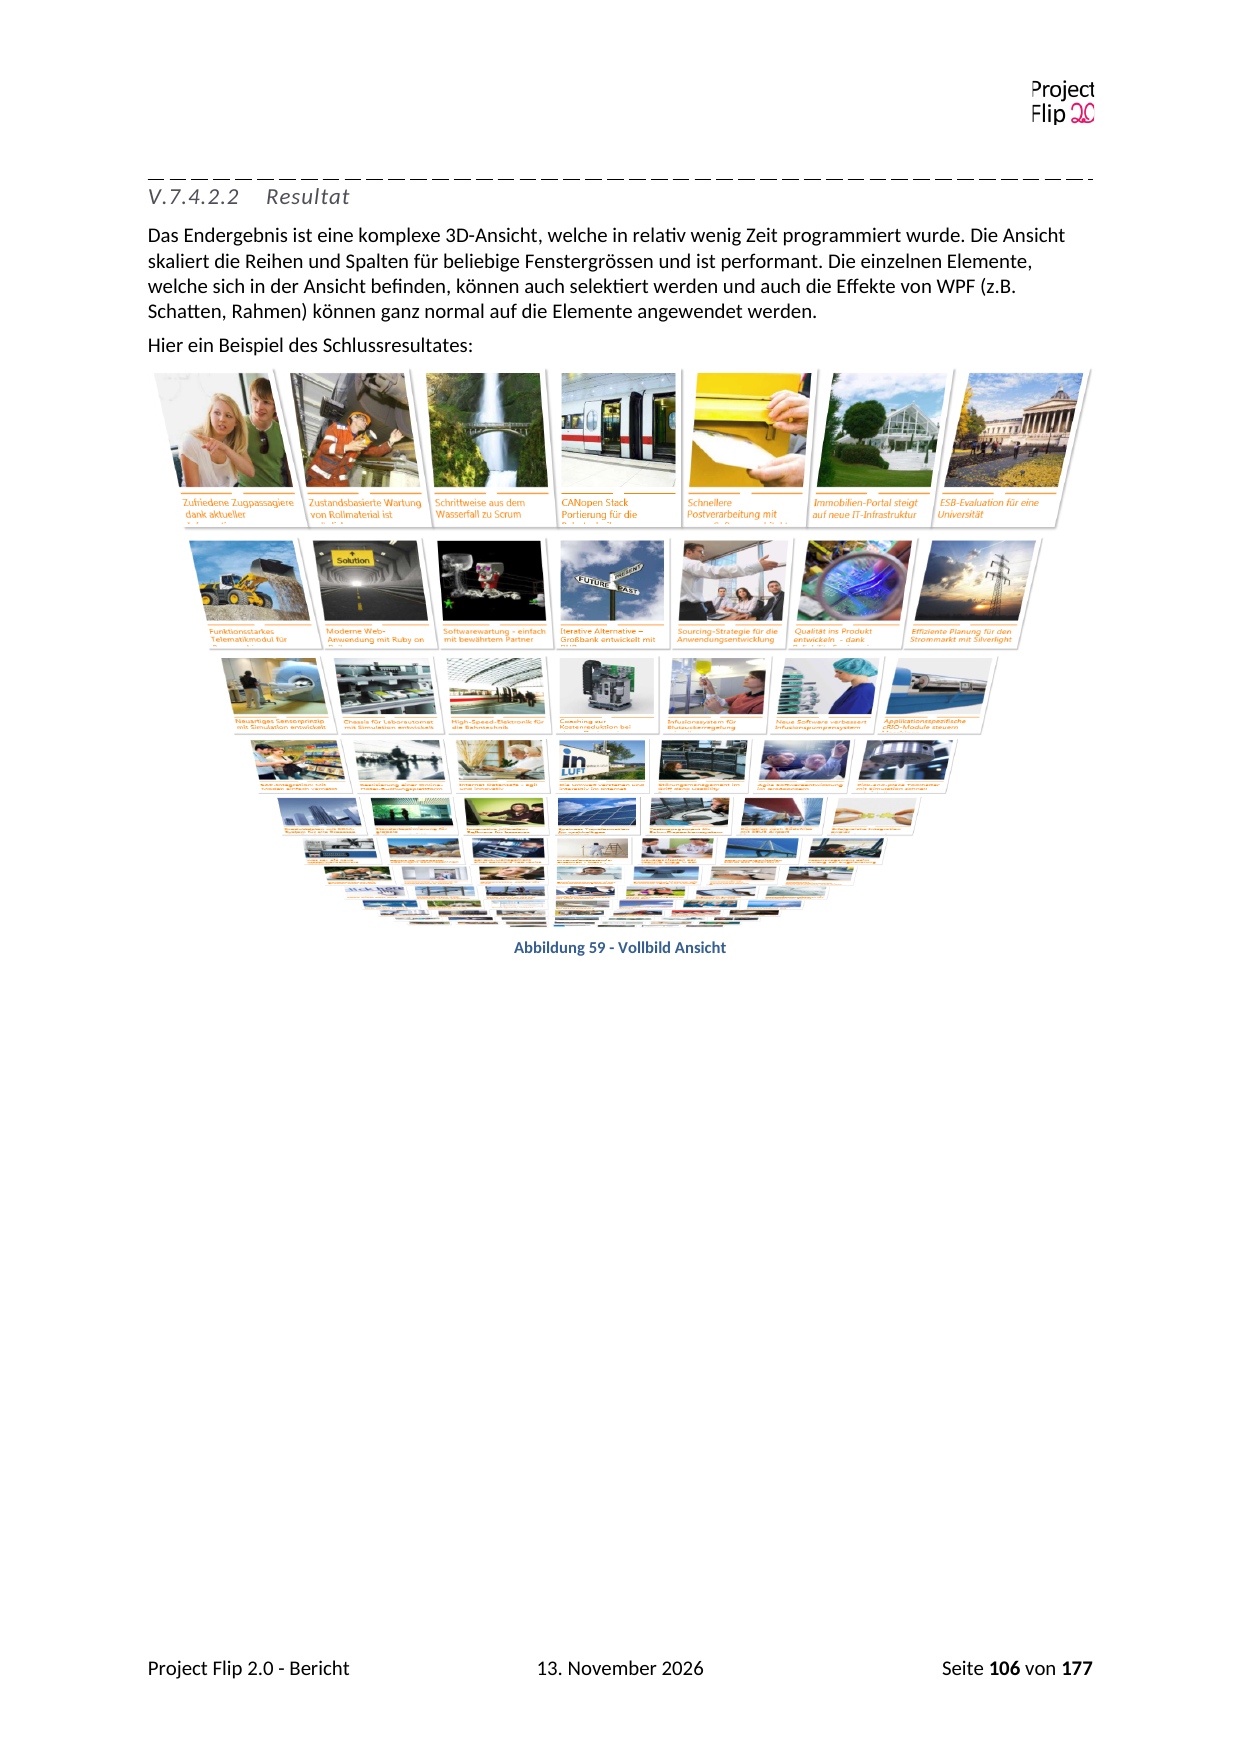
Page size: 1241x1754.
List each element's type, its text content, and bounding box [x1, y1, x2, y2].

text Hier ein Beispiel des Schlussresultates: [148, 332, 1093, 358]
text Abbildung 59 - Vollbild Ansicht [148, 937, 1093, 957]
picture [1081, 79, 1097, 124]
subtitle Resultat [148, 179, 1093, 210]
picture [147, 366, 1093, 929]
text Das Endergebnis ist eine komplexe 3D-Ansicht, welche in relativ wenig Zeit programmiert wurde. Die Ansicht skaliert die Reihen und Spalten für beliebige Fenstergrössen und ist performant. Die einzelnen Elemente, welche sich in der Ansicht befinden, können auch selektiert werden und auch die Effekte von WPF (z.B. Schatten, Rahmen) können ganz normal auf die Elemente angewendet werden. [148, 222, 1093, 324]
